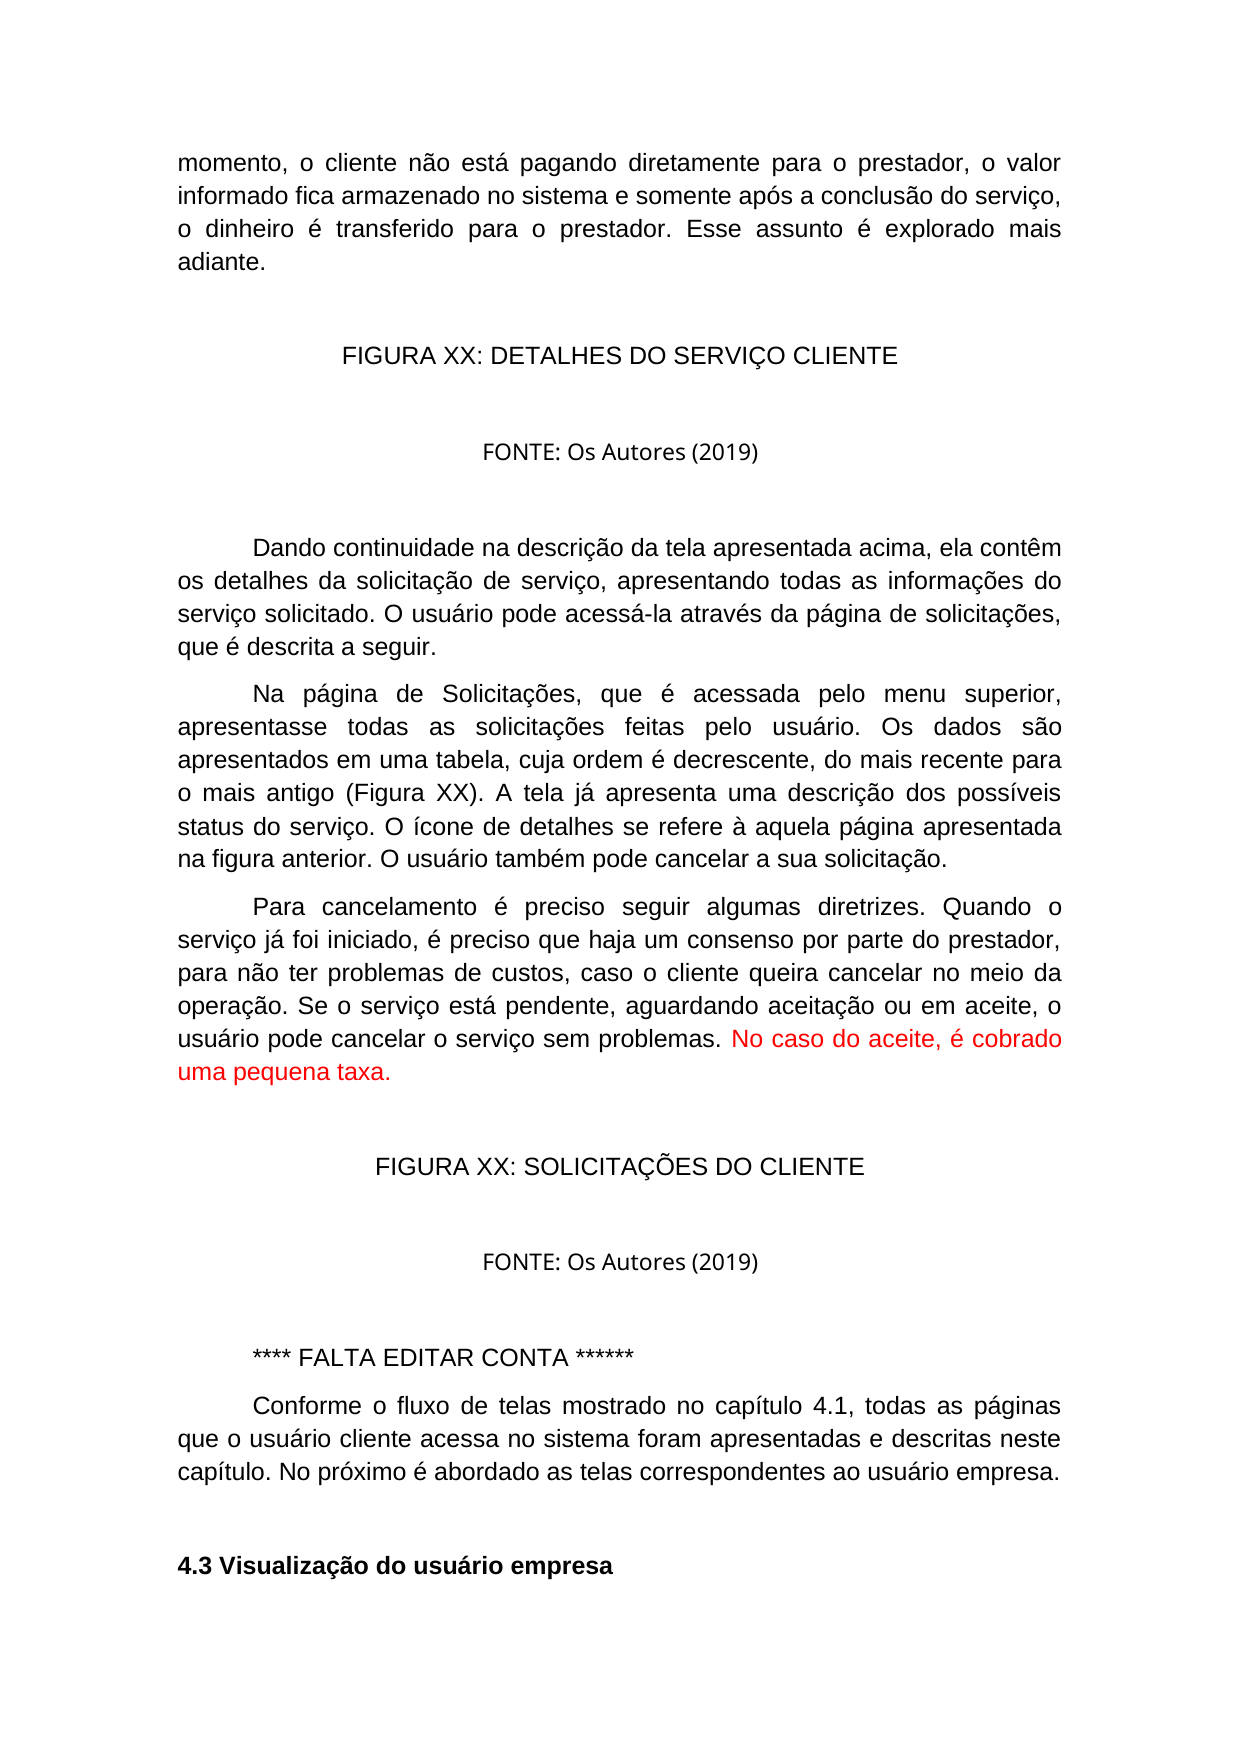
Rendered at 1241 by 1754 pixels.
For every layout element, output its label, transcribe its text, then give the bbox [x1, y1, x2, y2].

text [177, 148, 1063, 275]
text **** FALTA EDITAR CONTA ****** [177, 1343, 1063, 1372]
text FIGURA XX: SOLICITAÇÕES DO CLIENTE [177, 1152, 1063, 1180]
text Para cancelamento é preciso seguir algumas diretrizes. Quando o serviço já foi iniciado, é preciso que haja um consenso por parte do prestador, para não ter problemas de custos, caso o cliente queira cancelar no meio da operação. Se o serviço está pendente, aguardando aceitação ou em aceite, o usuário pode cancelar o serviço sem problemas. No caso do aceite, é cobrado uma pequena taxa. [177, 892, 1063, 1086]
text FONTE: Os Autores (2019) [177, 1246, 1063, 1277]
text 4.3 Visualização do usuário empresa [177, 1551, 1063, 1580]
text Na página de Solicitações, que é acessada pelo menu superior, apresentasse todas as solicitações feitas pelo usuário. Os dados são apresentados em uma tabela, cuja ordem é decrescente, do mais recente para o mais antigo (Figura XX). A tela já apresenta uma descrição dos possíveis status do serviço. O ícone de detalhes se refere à aquela página apresentada na figura anterior. O usuário também pode cancelar a sua solicitação. [177, 679, 1063, 873]
text FONTE: Os Autores (2019) [177, 435, 1063, 467]
text Dando continuidade na descrição da tela apresentada acima, ela contêm os detalhes da solicitação de serviço, apresentando todas as informações do serviço solicitado. O usuário pode acessá-la através da página de solicitações, que é descrita a seguir. [177, 533, 1063, 661]
text Conforme o fluxo de telas mostrado no capítulo 4.1, todas as páginas que o usuário cliente acessa no sistema foram apresentadas e descritas neste capítulo. No próximo é abordado as telas correspondentes ao usuário empresa. [177, 1391, 1063, 1486]
text FIGURA XX: DETALHES DO SERVIÇO CLIENTE [177, 341, 1063, 370]
